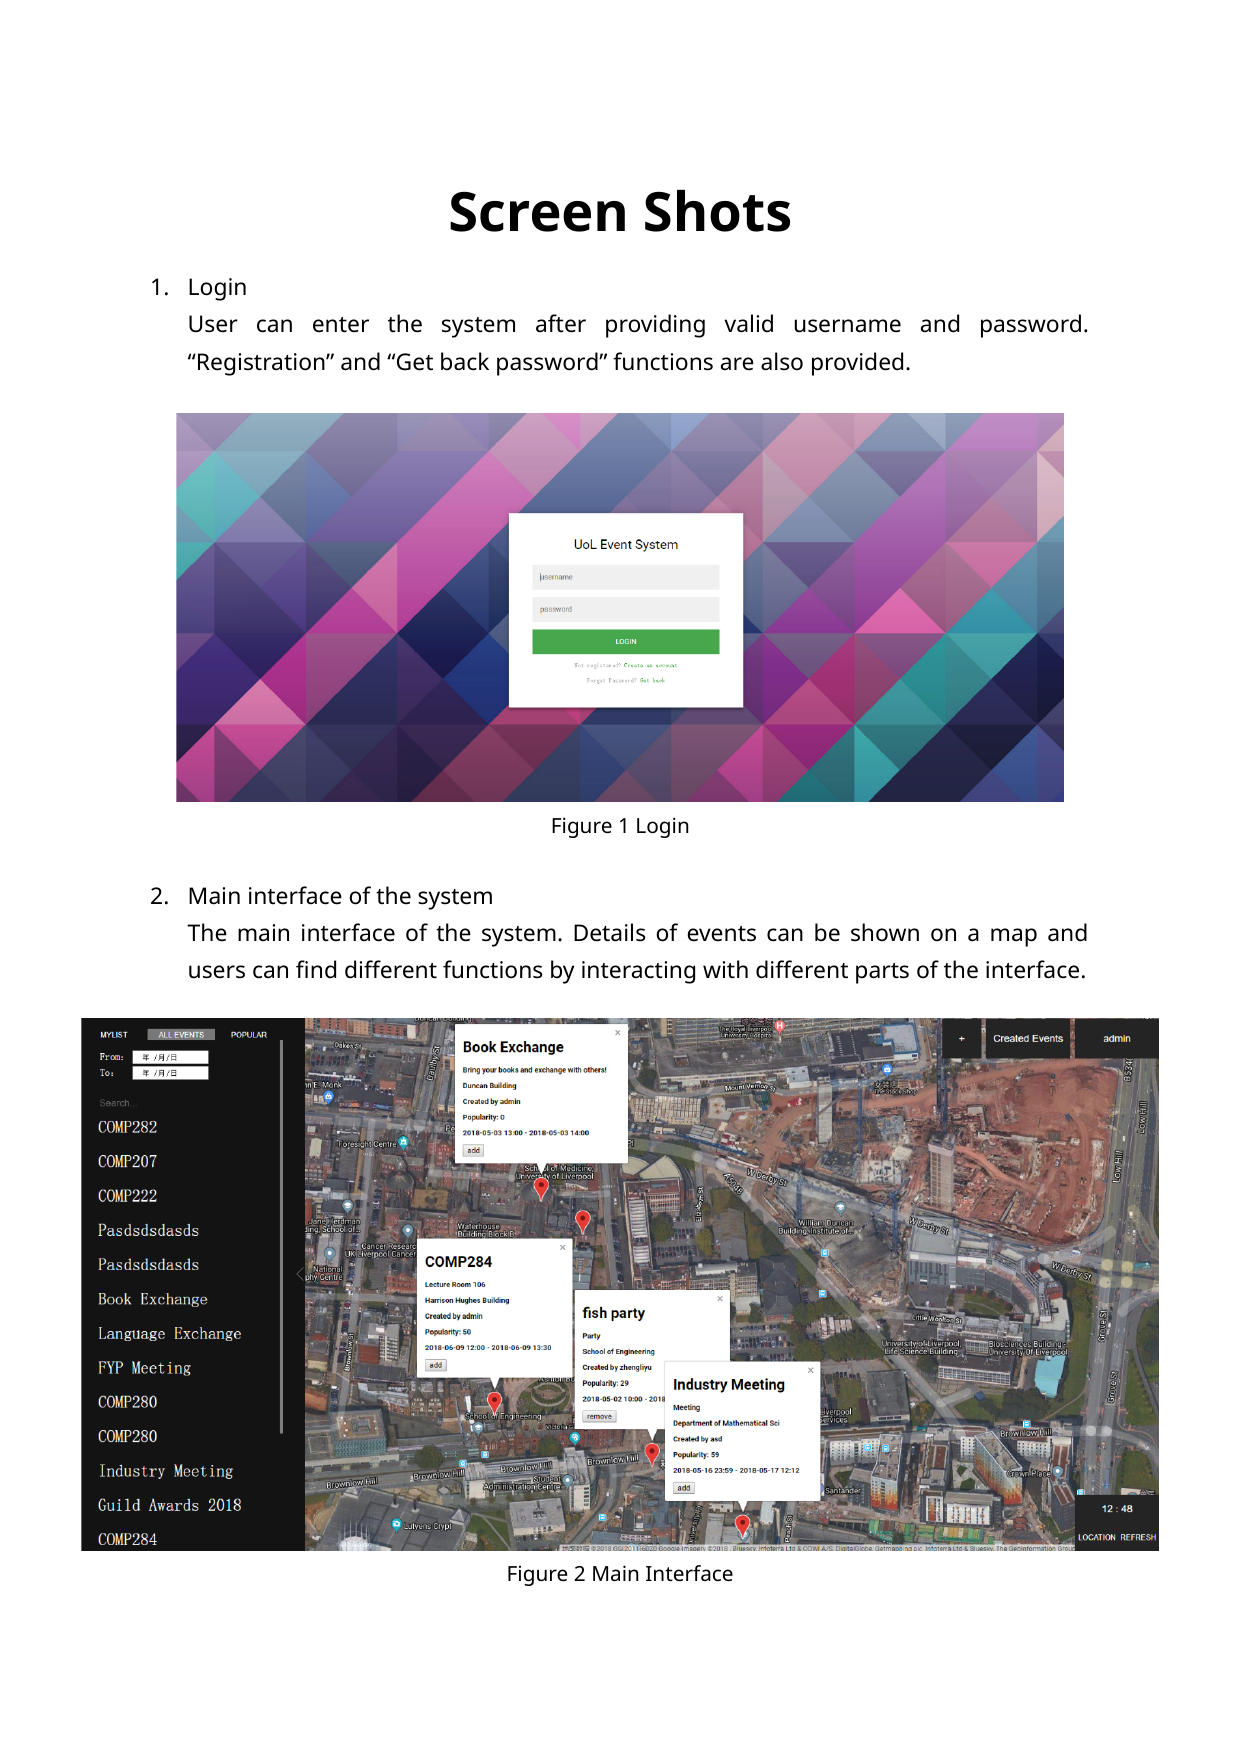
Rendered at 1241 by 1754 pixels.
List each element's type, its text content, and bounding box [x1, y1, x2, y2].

list Login [150, 271, 1090, 303]
text User can enter the system after providing valid username and password. “Registration” and “Get back password” functions are also provided. [187, 308, 1090, 377]
text The main interface of the system. Details of events can be shown on a map and users can find different functions by interacting with different parts of the interface. [187, 916, 1090, 986]
picture [81, 1018, 1159, 1551]
picture [176, 413, 1064, 802]
text Screen Shots [150, 162, 1090, 259]
list Main interface of the system [150, 879, 1090, 912]
